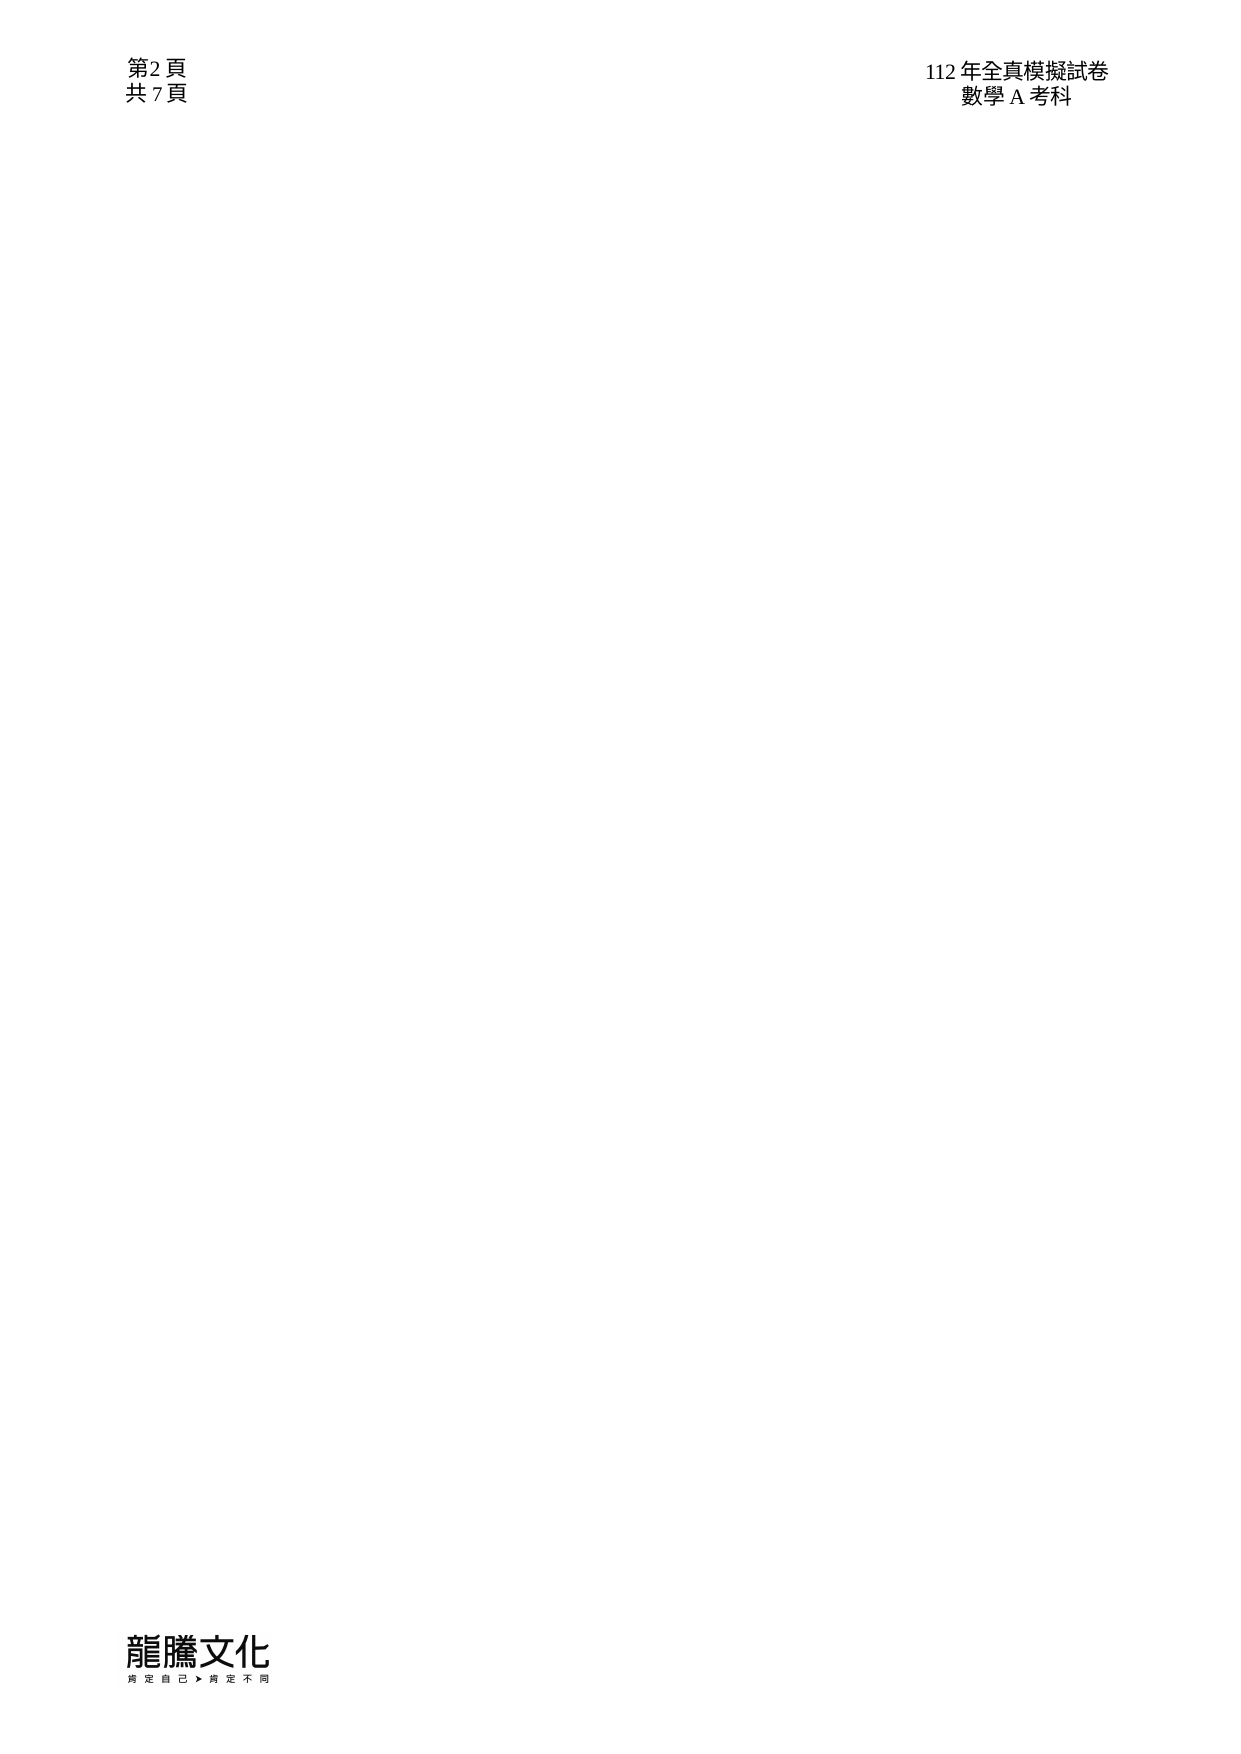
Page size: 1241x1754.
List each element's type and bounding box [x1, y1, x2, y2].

picture [118, 1632, 274, 1687]
